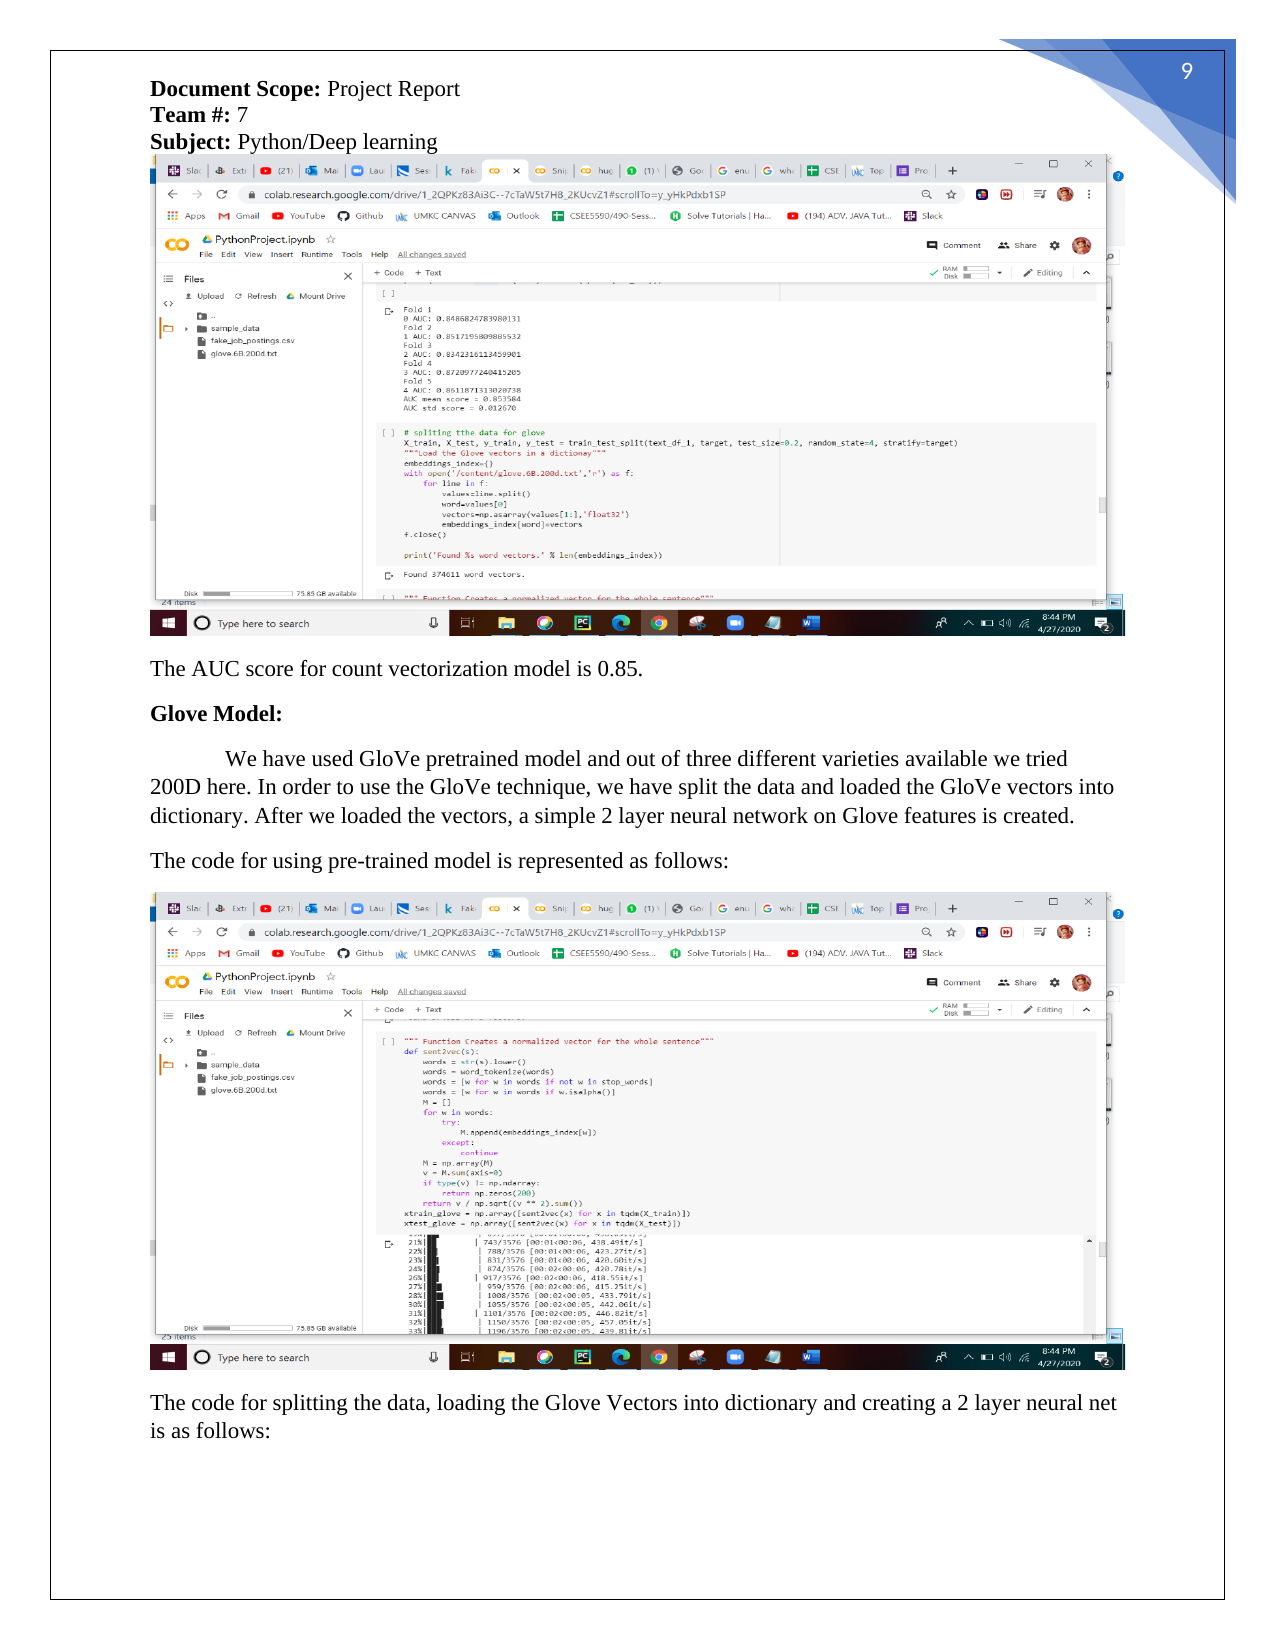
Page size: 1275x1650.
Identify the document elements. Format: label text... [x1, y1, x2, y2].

text The code for splitting the data, loading the Glove Vectors into dictionary and creating a 2 layer neural net is as follows: [150, 1389, 1125, 1443]
picture [150, 892, 1125, 1370]
text Glove Model: [150, 700, 1125, 726]
picture [150, 51, 1224, 636]
text We have used GloVe pretrained model and out of three different varieties available we tried 200D here. In order to use the GloVe technique, we have split the data and loaded the GloVe vectors into dictionary. After we loaded the vectors, a simple 2 layer neural network on Glove features is created. [150, 745, 1125, 828]
text The AUC score for count vectorization model is 0.85. [150, 655, 1125, 681]
text The code for using pre-trained model is represented as follows: [150, 847, 1125, 873]
picture [997, 39, 1236, 205]
